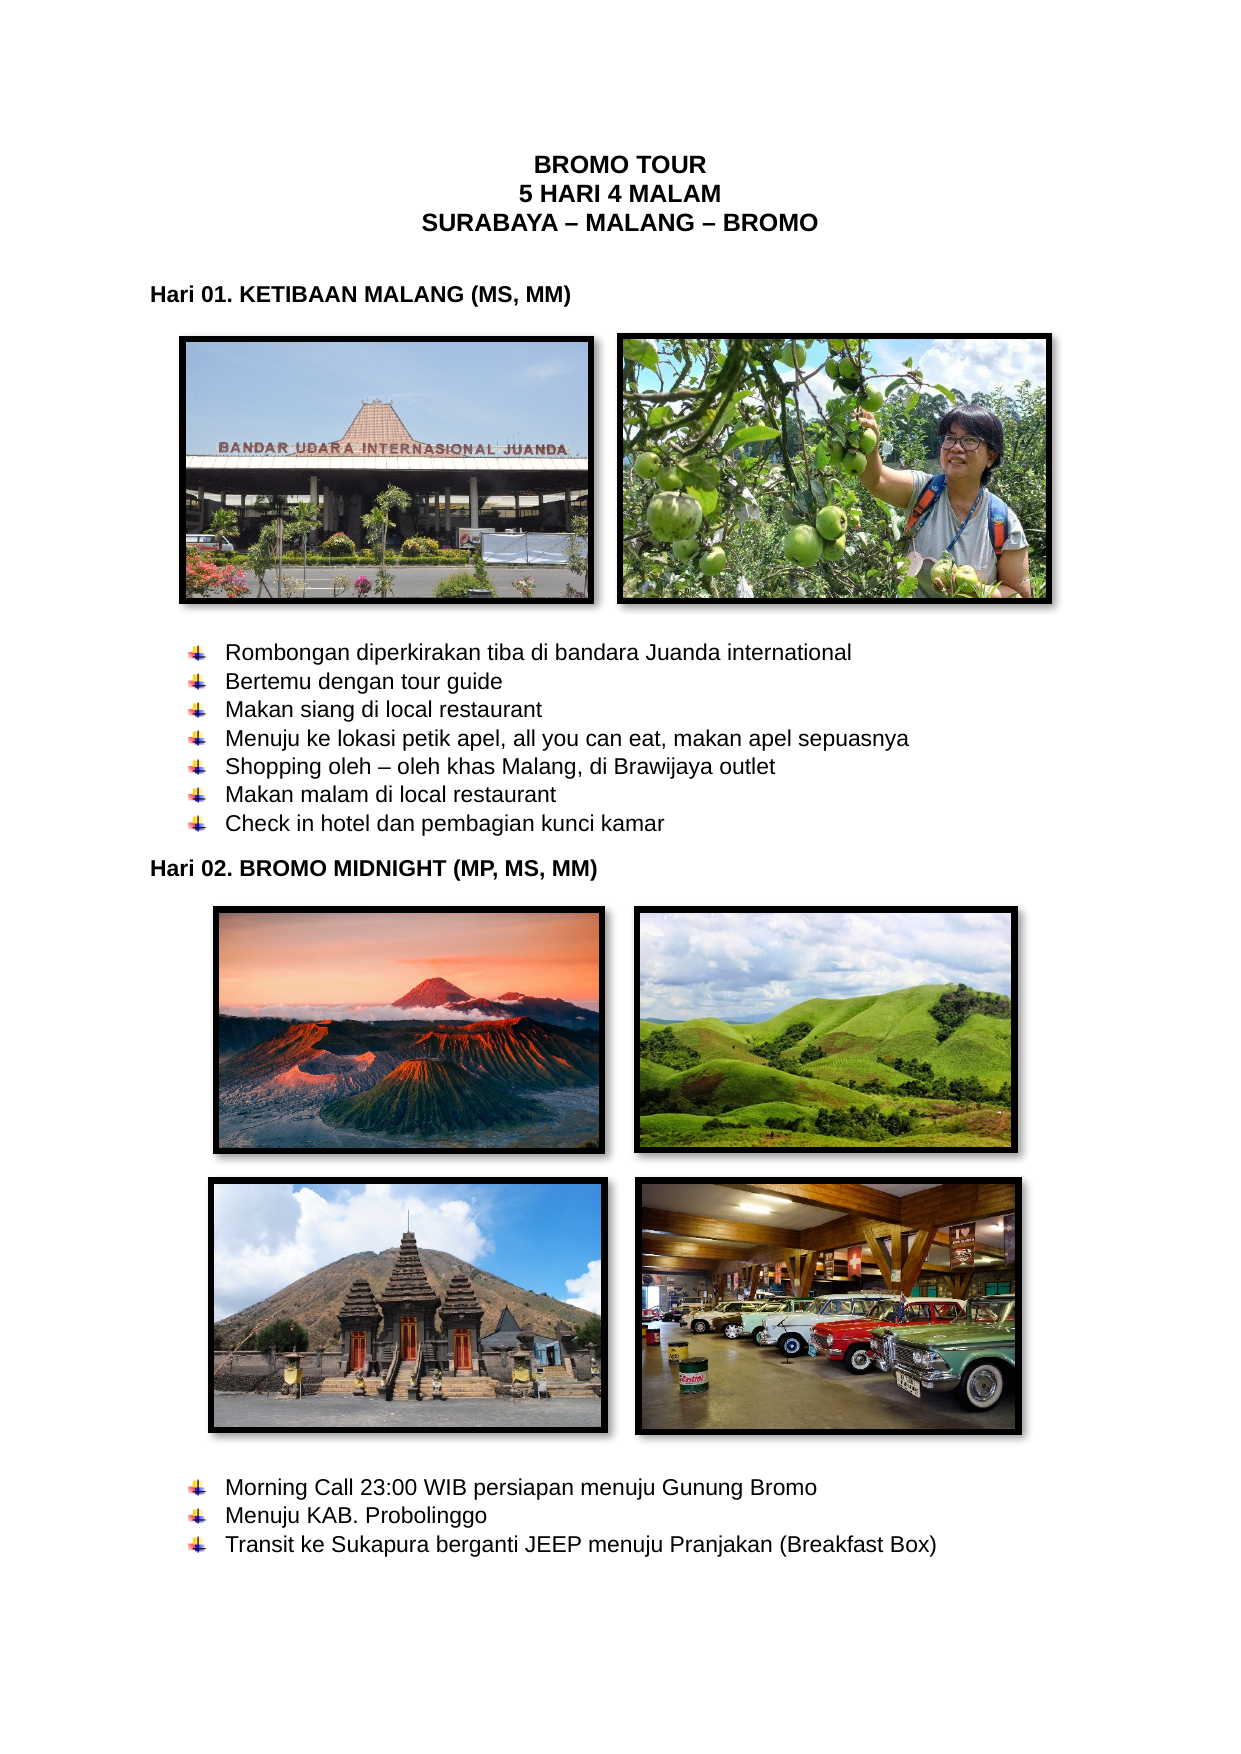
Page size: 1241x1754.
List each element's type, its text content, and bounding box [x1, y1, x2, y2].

picture [186, 342, 588, 598]
picture [642, 1184, 1015, 1429]
list Transit ke Sukapura berganti JEEP menuju Pranjakan (Breakfast Box) [187, 1531, 1090, 1557]
picture [188, 1478, 206, 1496]
picture [214, 1184, 601, 1427]
picture [188, 1535, 206, 1553]
picture [188, 672, 206, 690]
list Check in hotel dan pembagian kunci kamar [187, 810, 1090, 836]
list Makan siang di local restaurant [187, 696, 1090, 722]
list Shopping oleh – oleh khas Malang, di Brawijaya outlet [187, 753, 1090, 779]
picture [188, 701, 206, 718]
picture [640, 913, 1011, 1147]
list Bertemu dengan tour guide [187, 668, 1090, 694]
list Rombongan diperkirakan tiba di bandara Juanda international [187, 639, 1090, 666]
picture [188, 786, 206, 803]
picture [188, 1507, 206, 1524]
list Morning Call 23:00 WIB persiapan menuju Gunung Bromo [187, 1474, 1090, 1500]
list Menuju KAB. Probolinggo [187, 1502, 1090, 1529]
text Hari 01. KETIBAAN MALANG (MS, MM) [150, 281, 1090, 308]
text BROMO TOUR [150, 150, 1090, 179]
picture [188, 814, 206, 832]
text SURABAYA – MALANG – BROMO [150, 207, 1090, 236]
list Makan malam di local restaurant [187, 781, 1090, 808]
picture [188, 729, 206, 746]
picture [188, 758, 206, 775]
picture [623, 339, 1046, 598]
picture [219, 913, 599, 1148]
list Menuju ke lokasi petik apel, all you can eat, makan apel sepuasnya [187, 724, 1090, 751]
picture [188, 644, 206, 661]
text Hari 02. BROMO MIDNIGHT (MP, MS, MM) [150, 855, 1090, 881]
text 5 HARI 4 MALAM [150, 179, 1090, 207]
